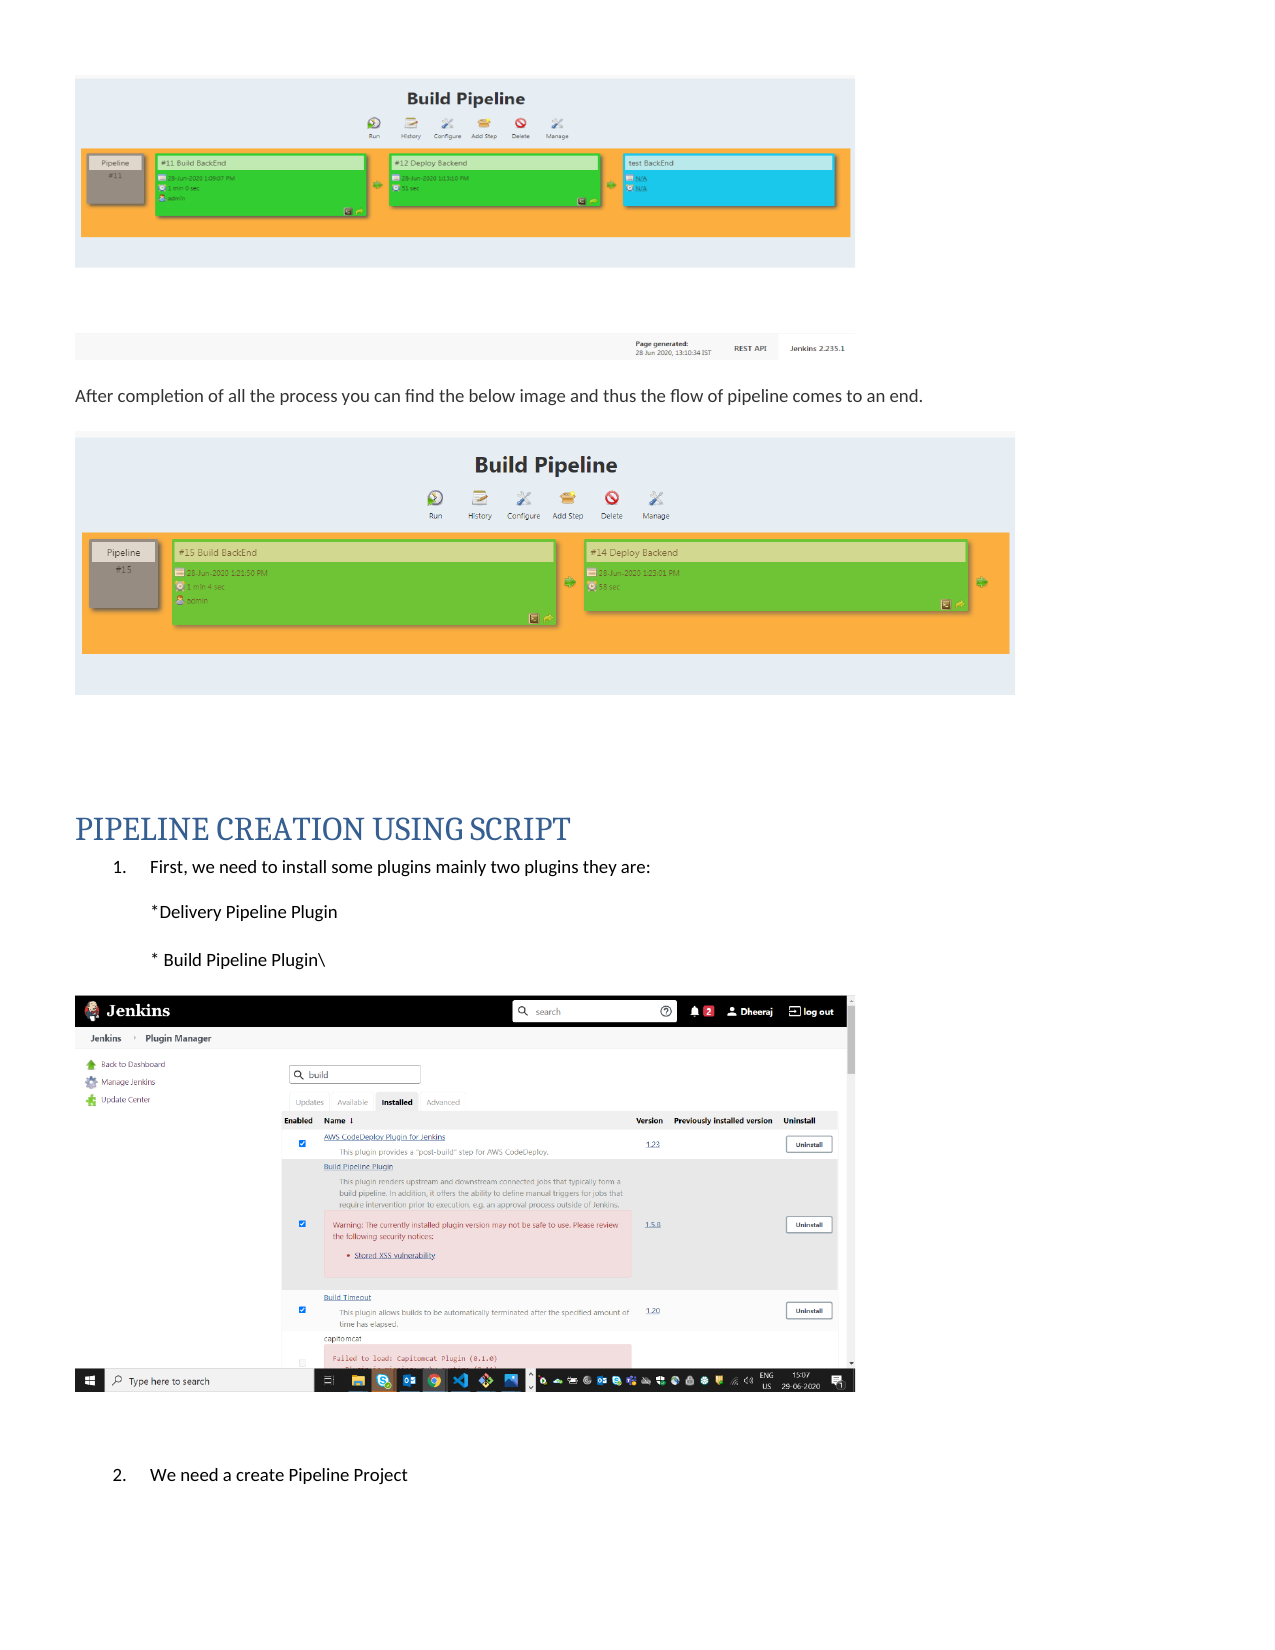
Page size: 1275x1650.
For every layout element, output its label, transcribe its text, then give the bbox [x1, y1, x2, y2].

list We need a create Pipeline Project [112, 1463, 1200, 1486]
subtitle PIPELINE CREATION USING SCRIPT [75, 811, 1200, 849]
text After completion of all the process you can find the below image and thus the flow of pipeline comes to an end. [75, 384, 1200, 407]
picture [75, 75, 856, 360]
picture [75, 431, 1016, 782]
list First, we need to install some plugins mainly two plugins they are: [112, 855, 1200, 878]
text * Build Pipeline Plugin\ [75, 948, 1200, 971]
picture [75, 995, 856, 1392]
text *Delivery Pipeline Plugin [75, 901, 1200, 924]
